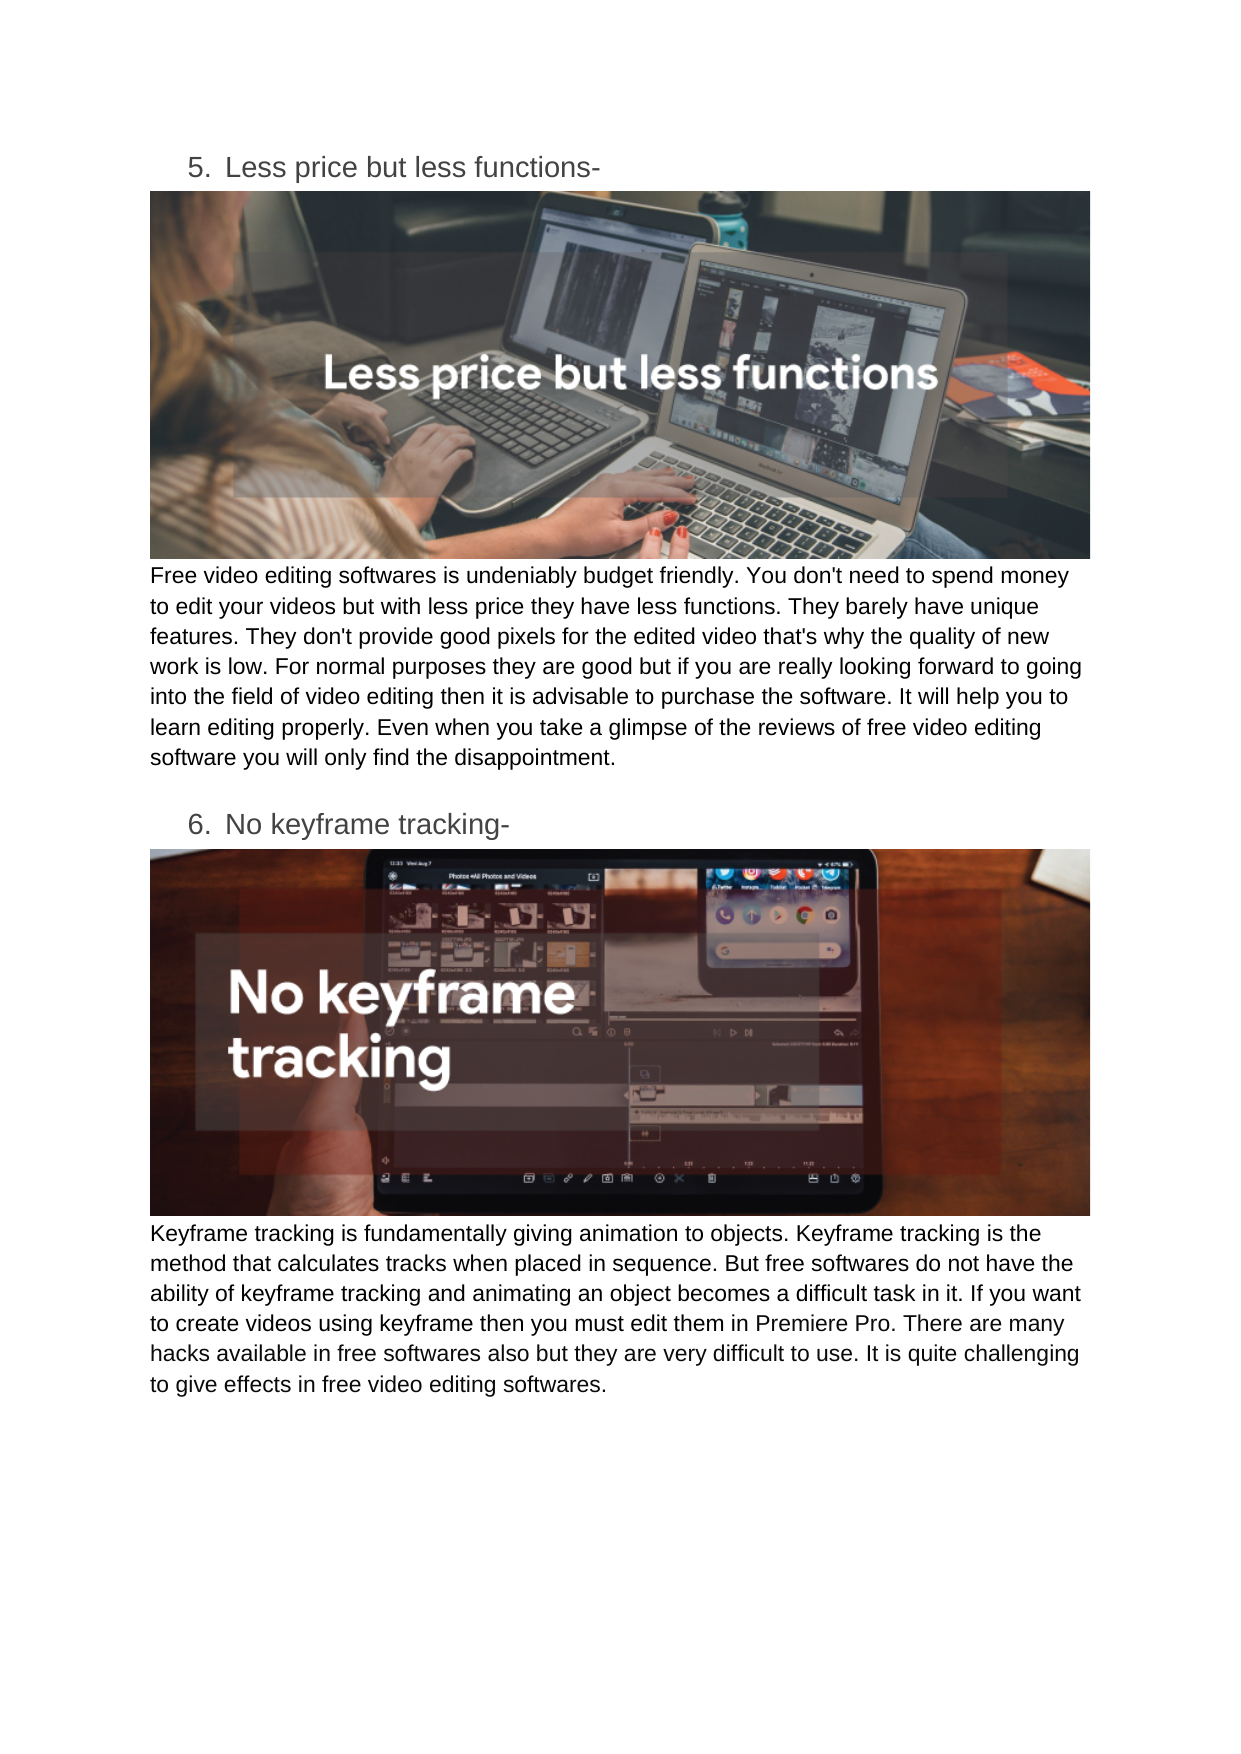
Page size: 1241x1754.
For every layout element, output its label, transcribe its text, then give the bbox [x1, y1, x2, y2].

subtitle Less price but less functions- [187, 150, 1090, 183]
text Keyframe tracking is fundamentally giving animation to objects. Keyframe tracking is the method that calculates tracks when placed in sequence. But free softwares do not have the ability of keyframe tracking and animating an object becomes a difficult task in it. If you want to create videos using keyframe then you must edit them in Premiere Pro. There are many hacks available in free softwares also but they are very difficult to use. It is quite challenging to give effects in free video editing softwares. [150, 1219, 1090, 1397]
picture [150, 191, 1091, 559]
text Free video editing softwares is undeniably budget friendly. You don't need to spend money to edit your videos but with less price they have less functions. They barely have unique features. They don't provide good pixels for the edited video that's why the quality of new work is low. For normal purposes they are good but if you are really looking forward to going into the field of video editing then it is advisable to purchase the software. It will help you to learn editing properly. Even when you take a glimpse of the reviews of free video editing software you will only find the disappointment. [150, 562, 1090, 770]
picture [150, 849, 1091, 1216]
subtitle No keyframe tracking- [187, 807, 1090, 841]
